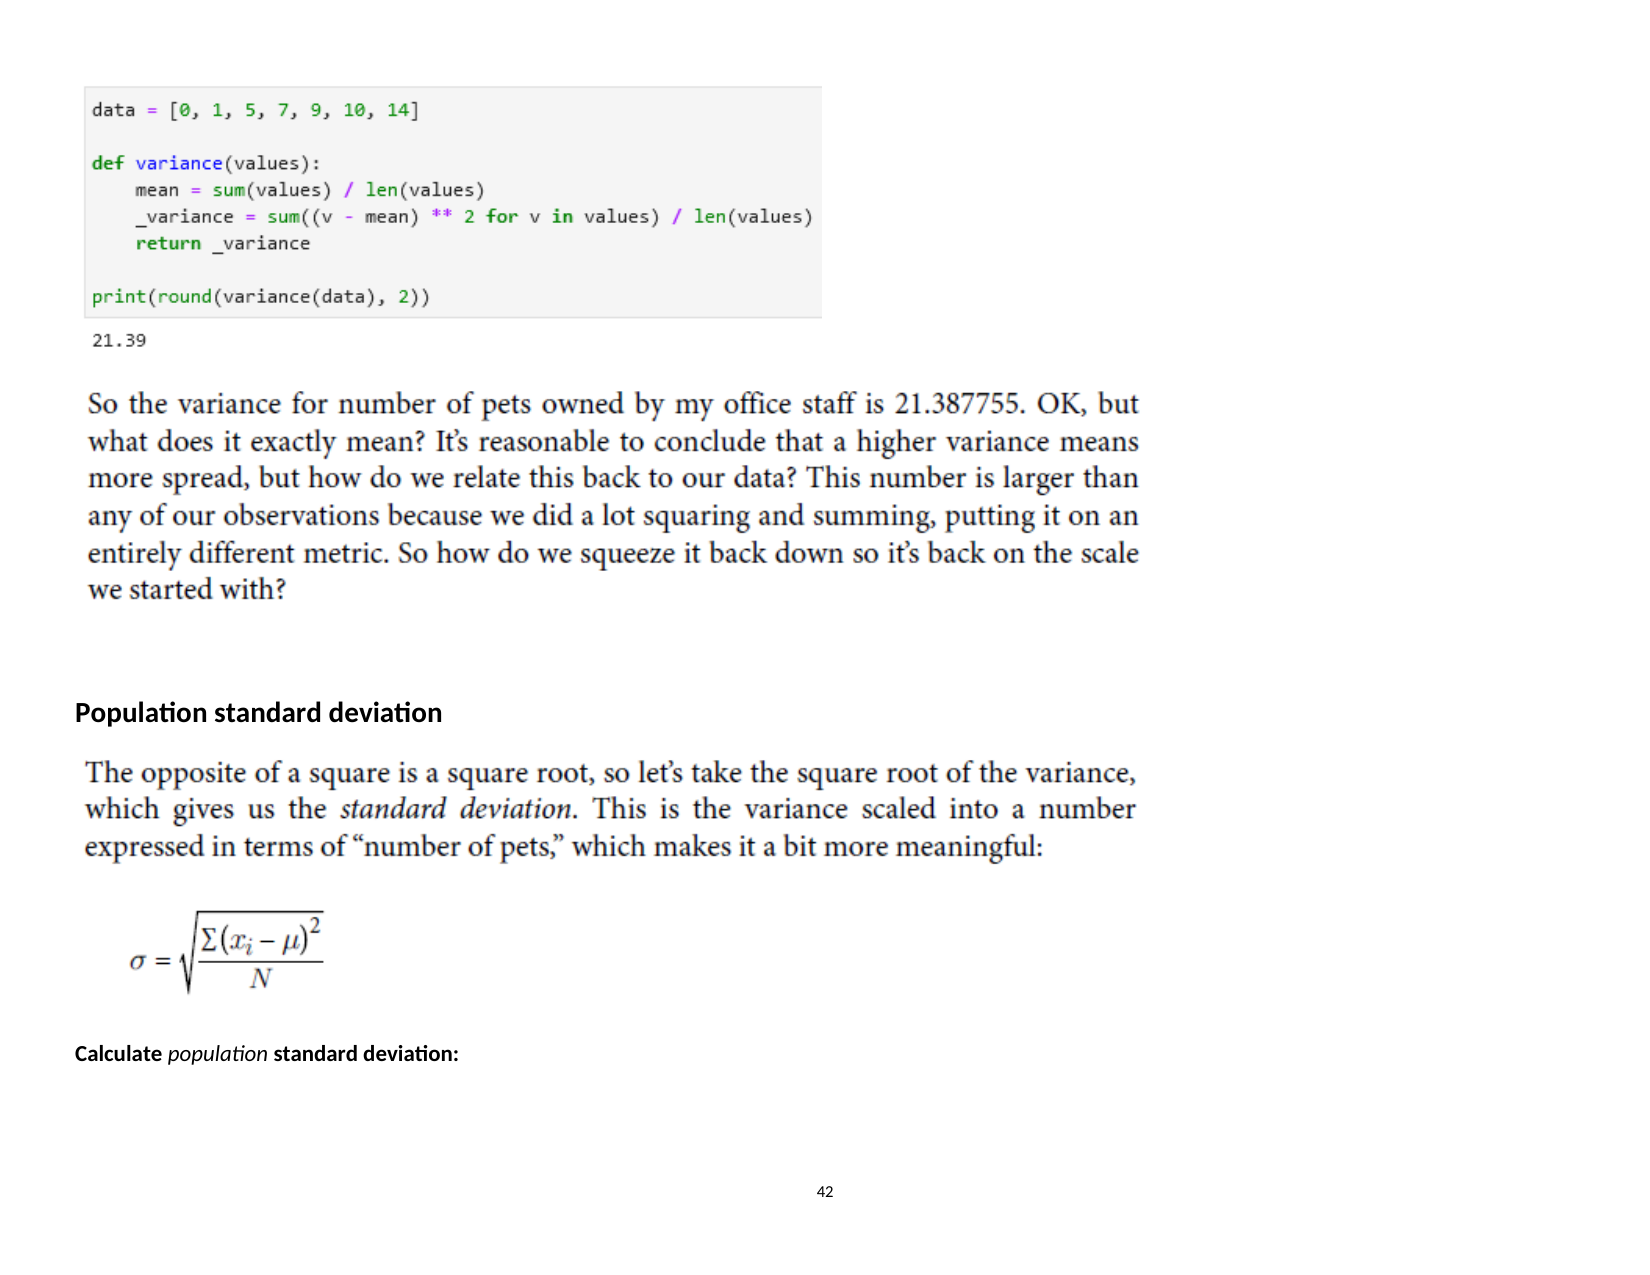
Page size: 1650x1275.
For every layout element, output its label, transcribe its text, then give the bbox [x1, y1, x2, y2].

text Population standard deviation [75, 694, 1575, 729]
picture [75, 75, 822, 361]
text Calculate population standard deviation: [75, 1039, 1575, 1068]
picture [75, 748, 1151, 1021]
picture [75, 380, 1157, 615]
